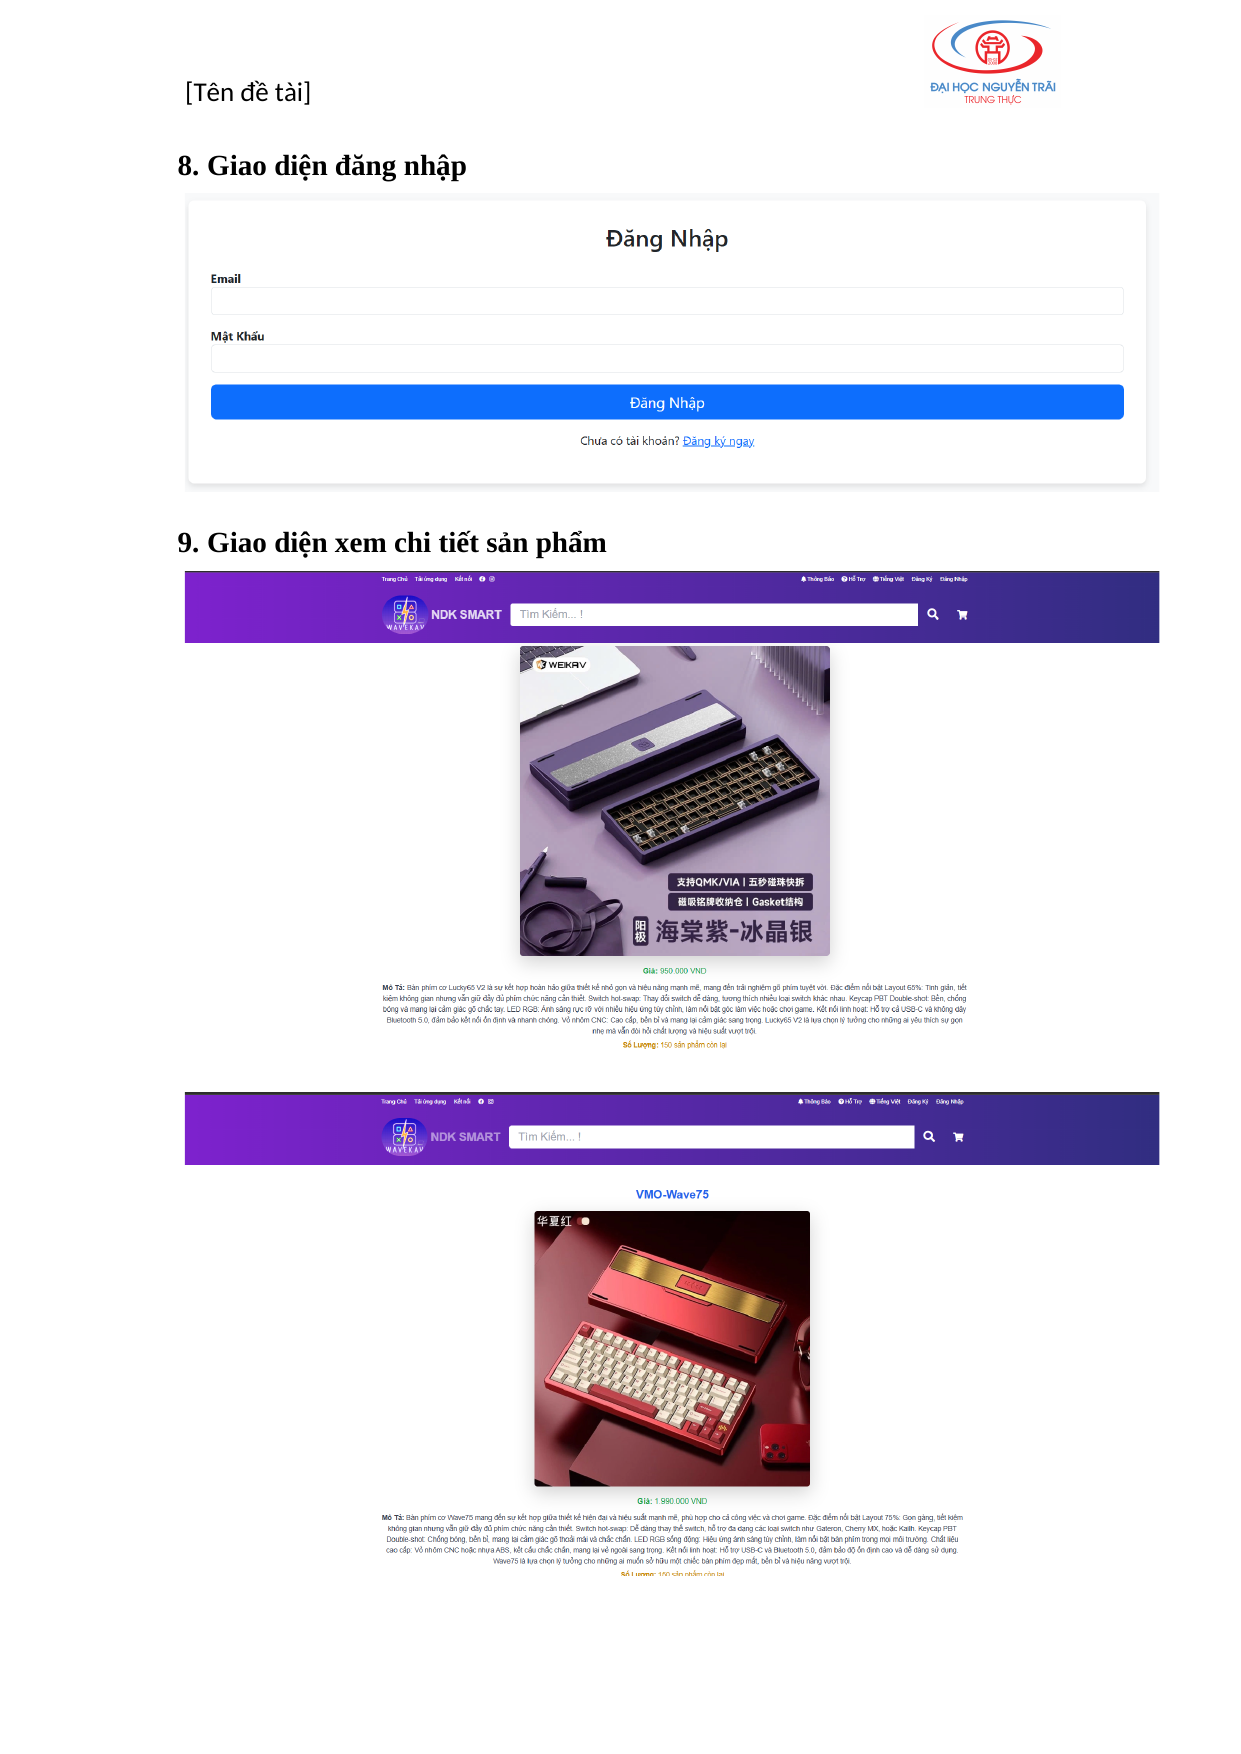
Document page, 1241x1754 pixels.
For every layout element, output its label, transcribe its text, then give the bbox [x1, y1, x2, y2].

picture [923, 15, 1062, 108]
subtitle Giao diện xem chi tiết sản phẩm [177, 525, 1122, 559]
picture [184, 193, 1160, 492]
picture [184, 571, 1160, 1059]
picture [184, 1092, 1160, 1576]
subtitle Giao diện đăng nhập [177, 148, 1122, 181]
